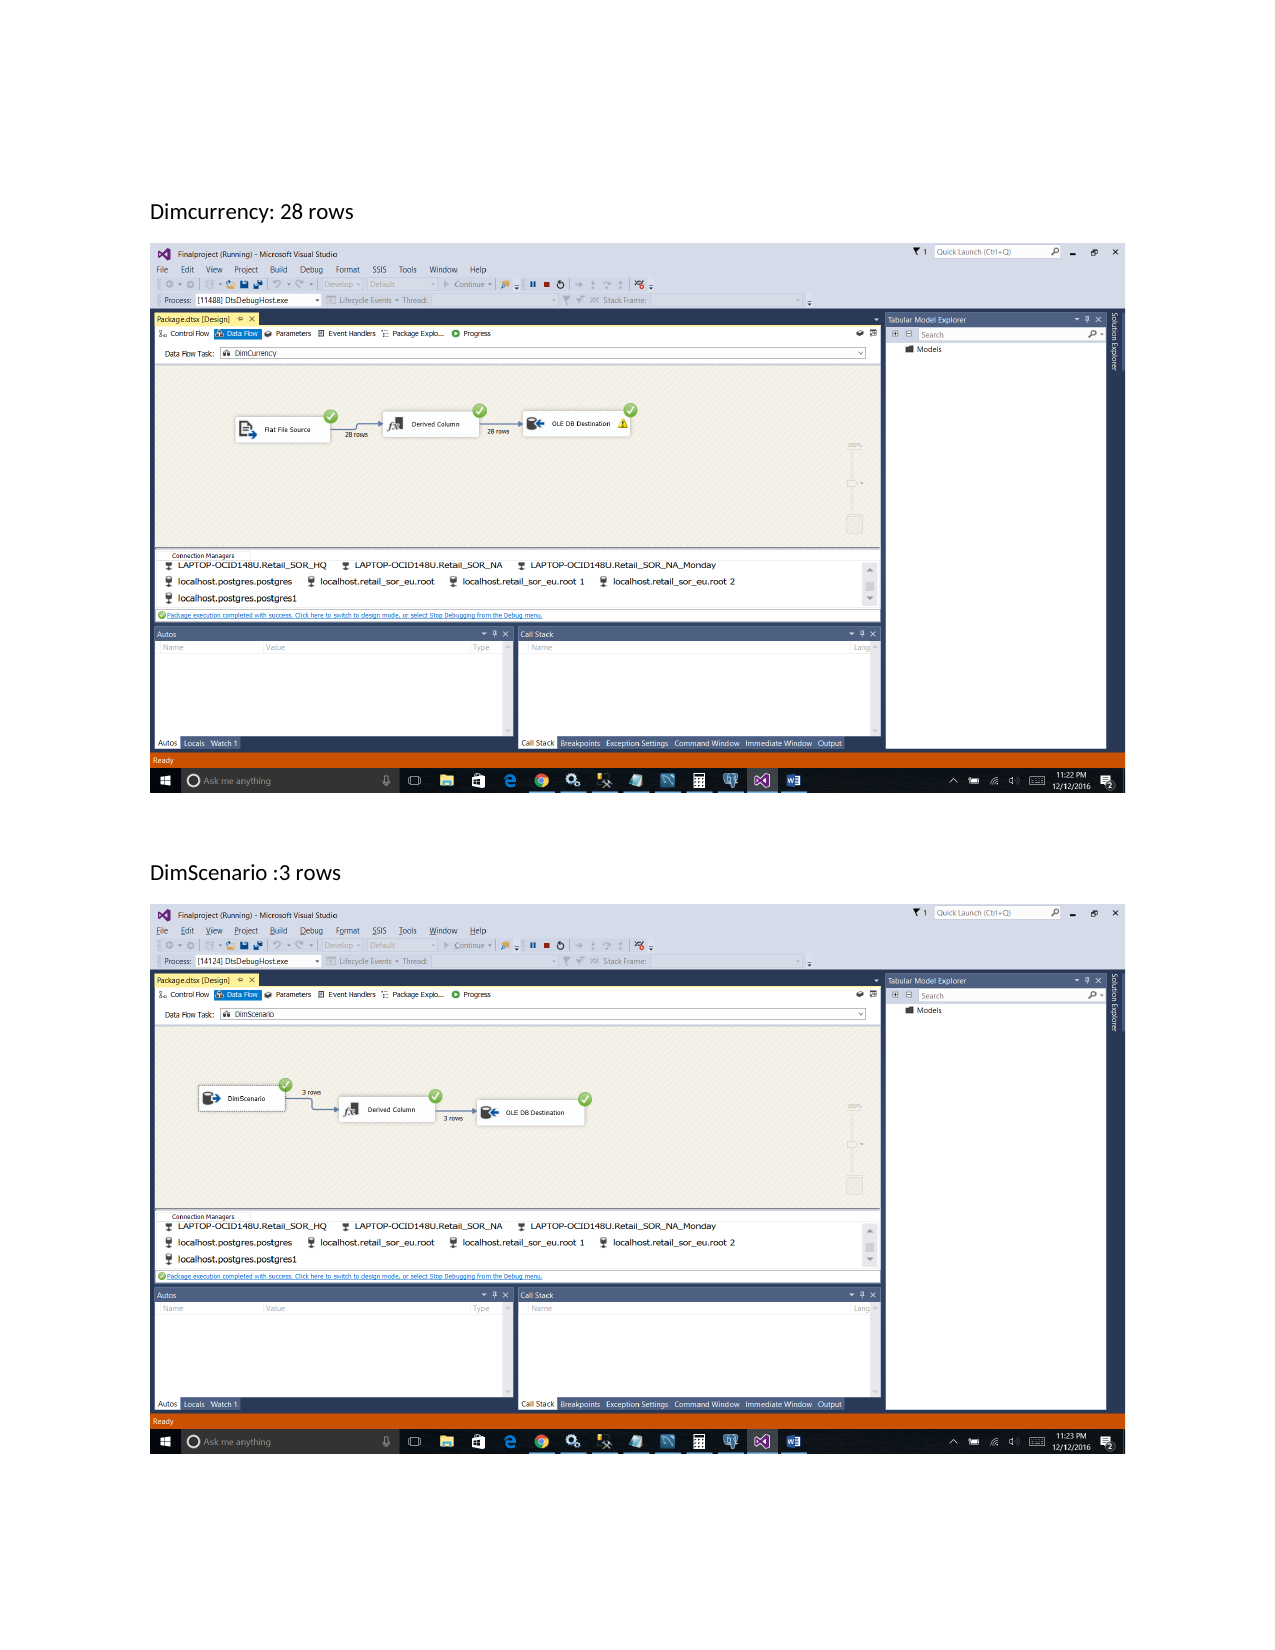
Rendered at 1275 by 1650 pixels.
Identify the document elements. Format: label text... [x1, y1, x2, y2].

picture [150, 904, 1125, 1454]
picture [150, 243, 1125, 793]
text DimScenario :3 rows [150, 858, 1125, 886]
text Dimcurrency: 28 rows [150, 197, 1125, 225]
